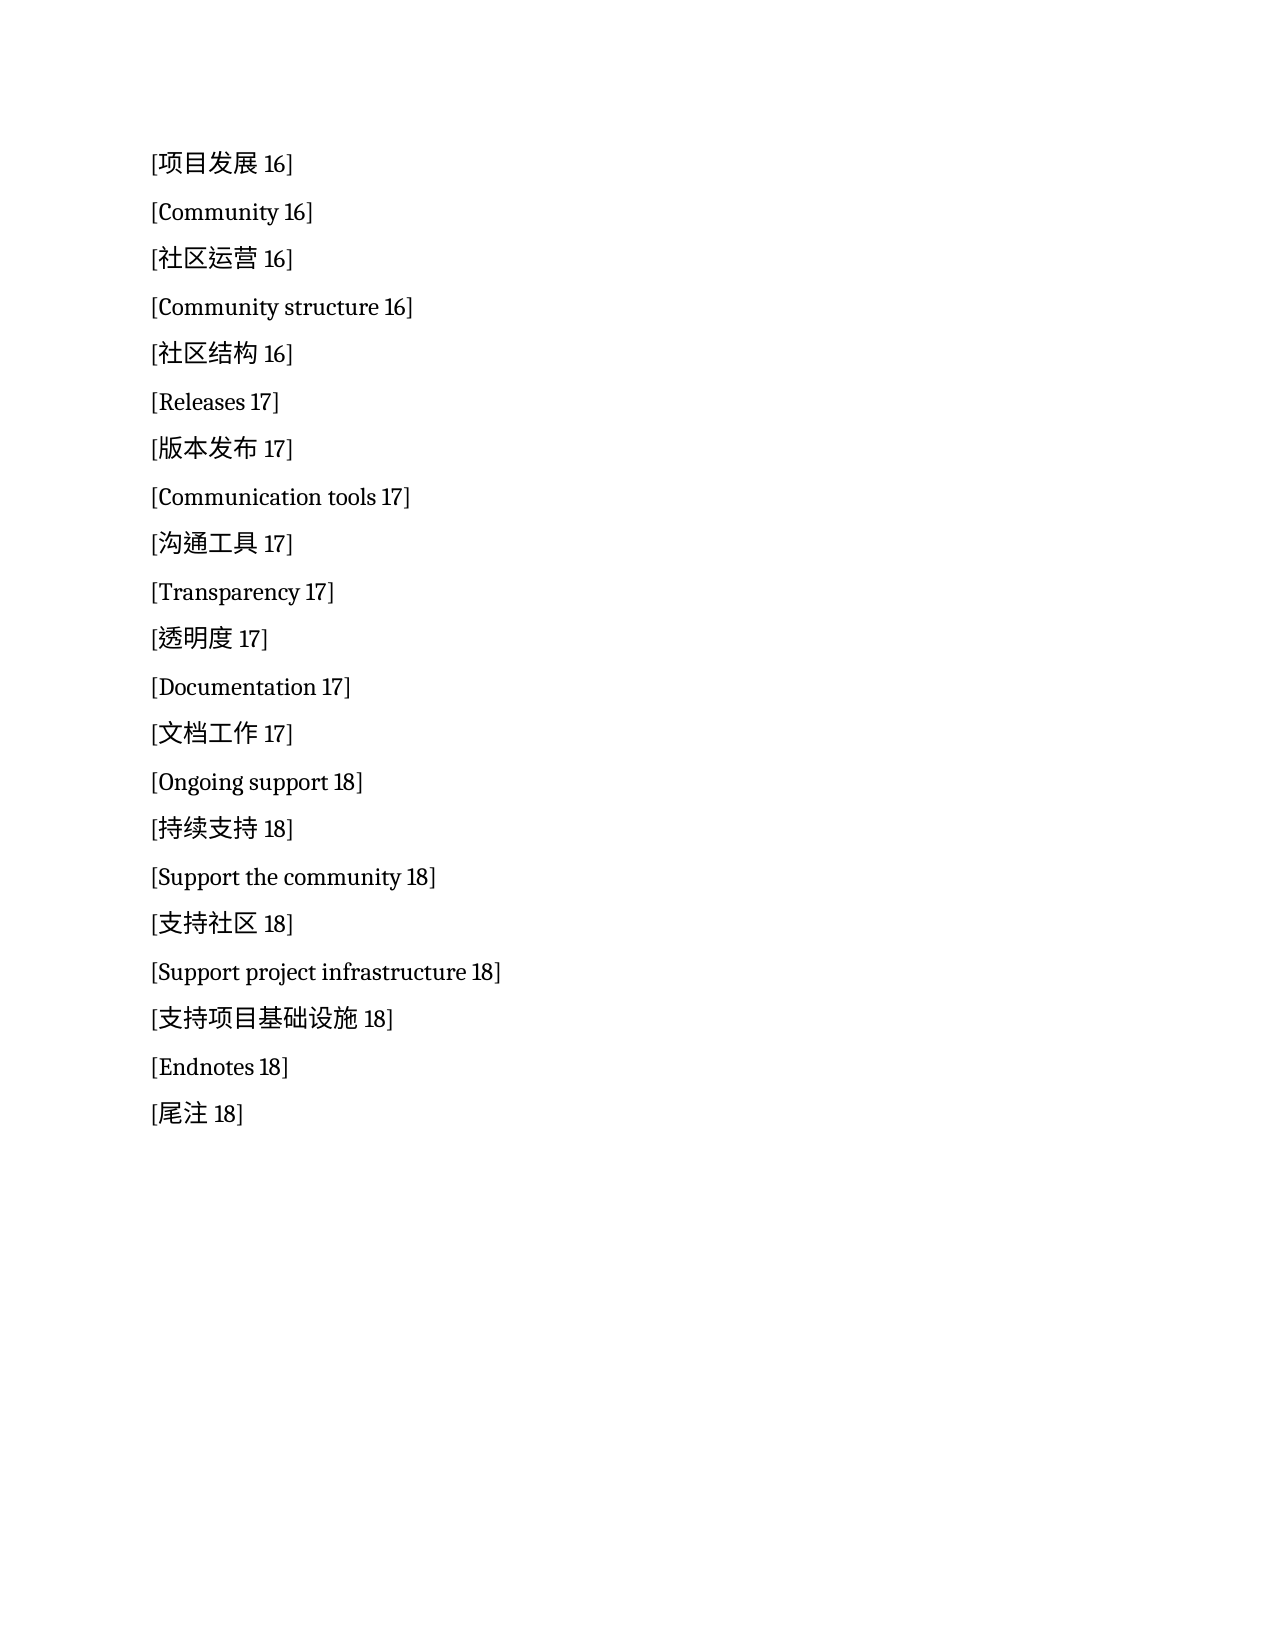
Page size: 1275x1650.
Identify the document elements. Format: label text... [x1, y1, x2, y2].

text [透明度 17] [150, 625, 1125, 654]
text [版本发布 17] [150, 435, 1125, 464]
text [Support project infrastructure 18] [150, 957, 1125, 986]
text [支持社区 18] [150, 910, 1125, 939]
text [Documentation 17] [150, 672, 1125, 701]
text [Releases 17] [150, 387, 1125, 416]
text [文档工作 17] [150, 720, 1125, 749]
text [社区运营 16] [150, 245, 1125, 274]
text [尾注 18] [150, 1100, 1125, 1129]
text [Support the community 18] [150, 862, 1125, 891]
text [持续支持 18] [150, 815, 1125, 844]
text [Endnotes 18] [150, 1052, 1125, 1081]
text [Ongoing support 18] [150, 767, 1125, 796]
text [Transparency 17] [150, 577, 1125, 606]
text [支持项目基础设施 18] [150, 1005, 1125, 1034]
text [Communication tools 17] [150, 482, 1125, 511]
text [社区结构 16] [150, 340, 1125, 369]
text [Community 16] [150, 197, 1125, 226]
text [项目发展 16] [150, 150, 1125, 179]
text [沟通工具 17] [150, 530, 1125, 559]
text [Community structure 16] [150, 292, 1125, 321]
